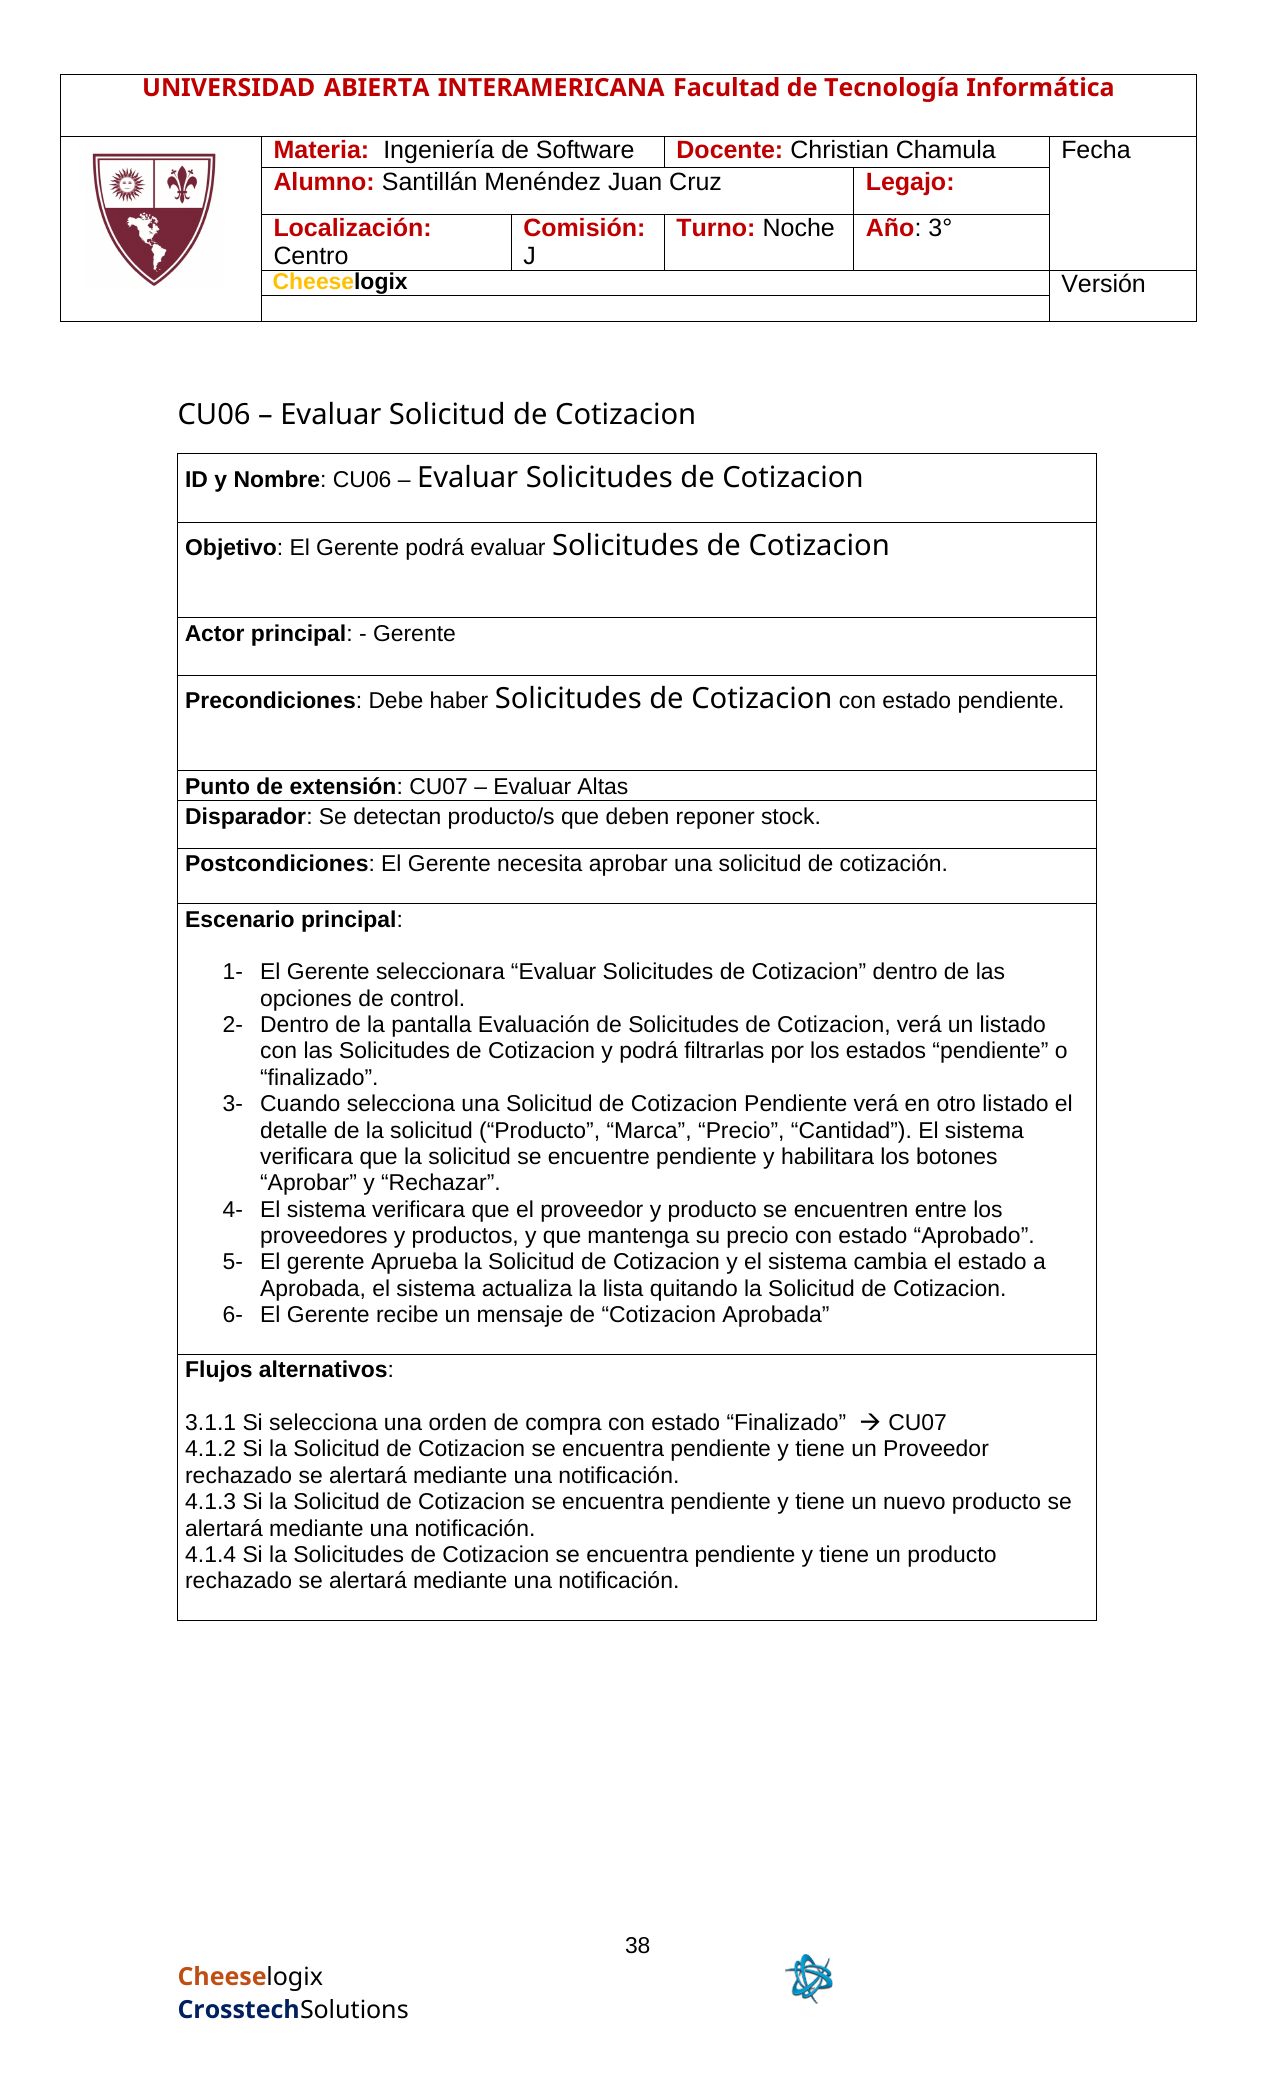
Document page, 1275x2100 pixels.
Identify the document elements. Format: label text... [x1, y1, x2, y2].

picture [798, 1971, 804, 1984]
table_cell Objetivo: El Gerente podrá evaluar Solicitudes de Cotizacion [178, 523, 1096, 617]
table_cell Postcondiciones: El Gerente necesita aprobar una solicitud de cotización. [178, 849, 1096, 903]
table_header ID y Nombre: CU06 – Evaluar Solicitudes de Cotizacion [178, 454, 1096, 522]
picture [805, 1972, 817, 1984]
table_cell Flujos alternativos: 3.1.1 Si selecciona una orden de compra con estado “Finalizado” CU07 4.1.2 Si la Solicitud de Cotizacion se encuentra pendiente y tiene un Proveedor rechazado se alertará mediante una notificación. 4.1.3 Si la Solicitud de Cotizacion se encuentra pendiente y tiene un nuevo producto se alertará mediante una notificación. 4.1.4 Si la Solicitudes de Cotizacion se encuentra pendiente y tiene un producto rechazado se alertará mediante una notificación. [178, 1355, 1096, 1620]
picture [805, 1961, 821, 1972]
picture [809, 1954, 833, 1979]
table_cell Escenario principal: El Gerente seleccionara “Evaluar Solicitudes de Cotizacion” dentro de las opciones de control. Dentro de la pantalla Evaluación de Solicitudes de Cotizacion, verá un listado con las Solicitudes de Cotizacion y podrá filtrarlas por los estados “pendiente” o “finalizado”. Cuando selecciona una Solicitud de Cotizacion Pendiente verá en otro listado el detalle de la solicitud (“Producto”, “Marca”, “Precio”, “Cantidad”). El sistema verificara que la solicitud se encuentre pendiente y habilitara los botones “Aprobar” y “Rechazar”. El sistema verificara que el proveedor y producto se encuentren entre los proveedores y productos, y que mantenga su precio con estado “Aprobado”. El gerente Aprueba la Solicitud de Cotizacion y el sistema cambia el estado a Aprobada, el sistema actualiza la lista quitando la Solicitud de Cotizacion. El Gerente recibe un mensaje de “Cotizacion Aprobada” [178, 904, 1096, 1354]
picture [810, 1977, 826, 1991]
table_cell Disparador: Se detectan producto/s que deben reponer stock. [178, 801, 1096, 848]
picture [82, 145, 225, 288]
table_cell Actor principal: - Gerente [178, 618, 1096, 675]
picture [784, 1954, 833, 2004]
text CU06 – Evaluar Solicitud de Cotizacion [177, 394, 1098, 433]
table_cell Precondiciones: Debe haber Solicitudes de Cotizacion con estado pendiente. [178, 676, 1096, 770]
table_cell Punto de extensión: CU07 – Evaluar Altas [178, 771, 1096, 800]
